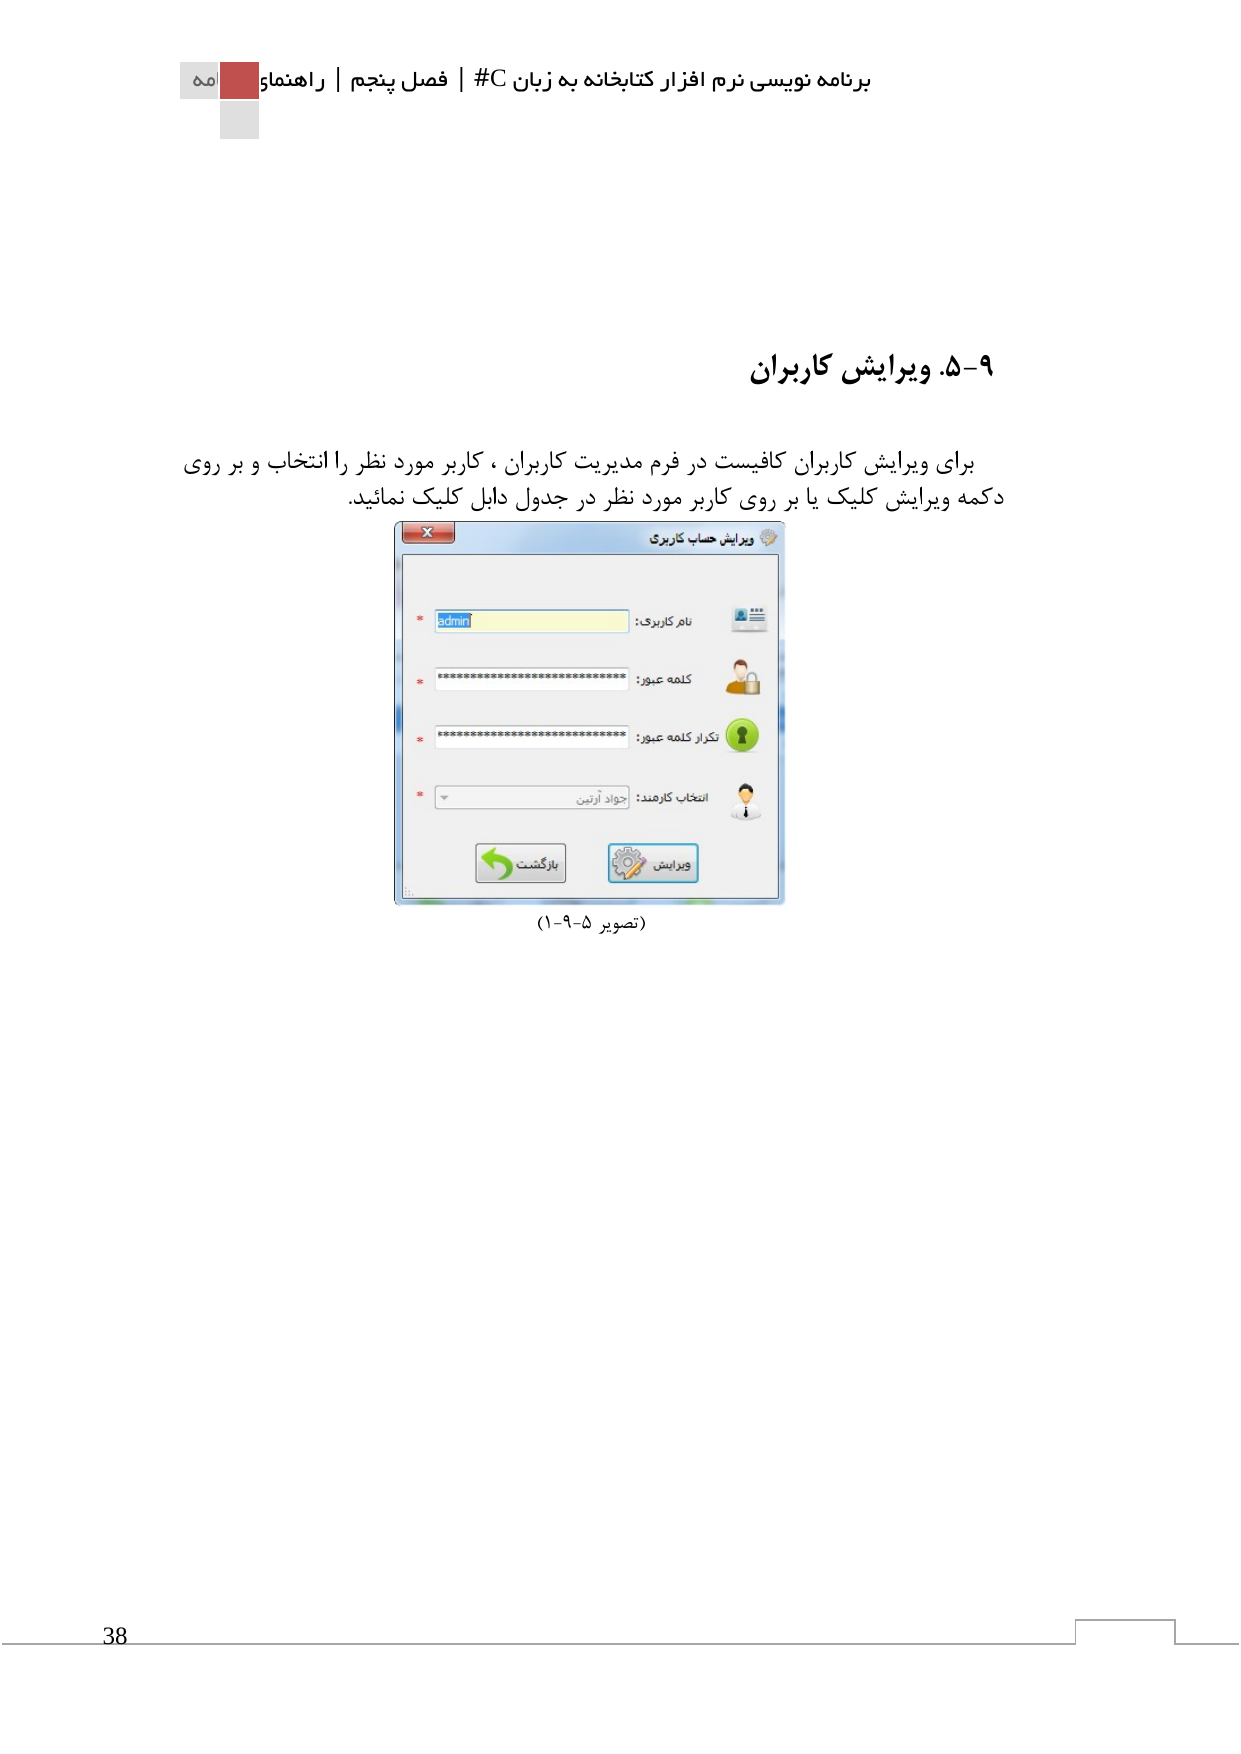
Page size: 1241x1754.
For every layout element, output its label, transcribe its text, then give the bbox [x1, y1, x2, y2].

text (تصویر 5-9-1) [177, 913, 1004, 936]
text برای ویرایش کاربران کافیست در فرم مدیریت کاربران ، کاربر مورد نظر را انتخاب و بر روی دکمه ویرایش کلیک یا بر روی کاربر مورد نظر در جدول دابل کلیک نمائید. [177, 449, 1004, 515]
text ویرایش کاربران [177, 353, 960, 387]
picture [394, 521, 787, 907]
